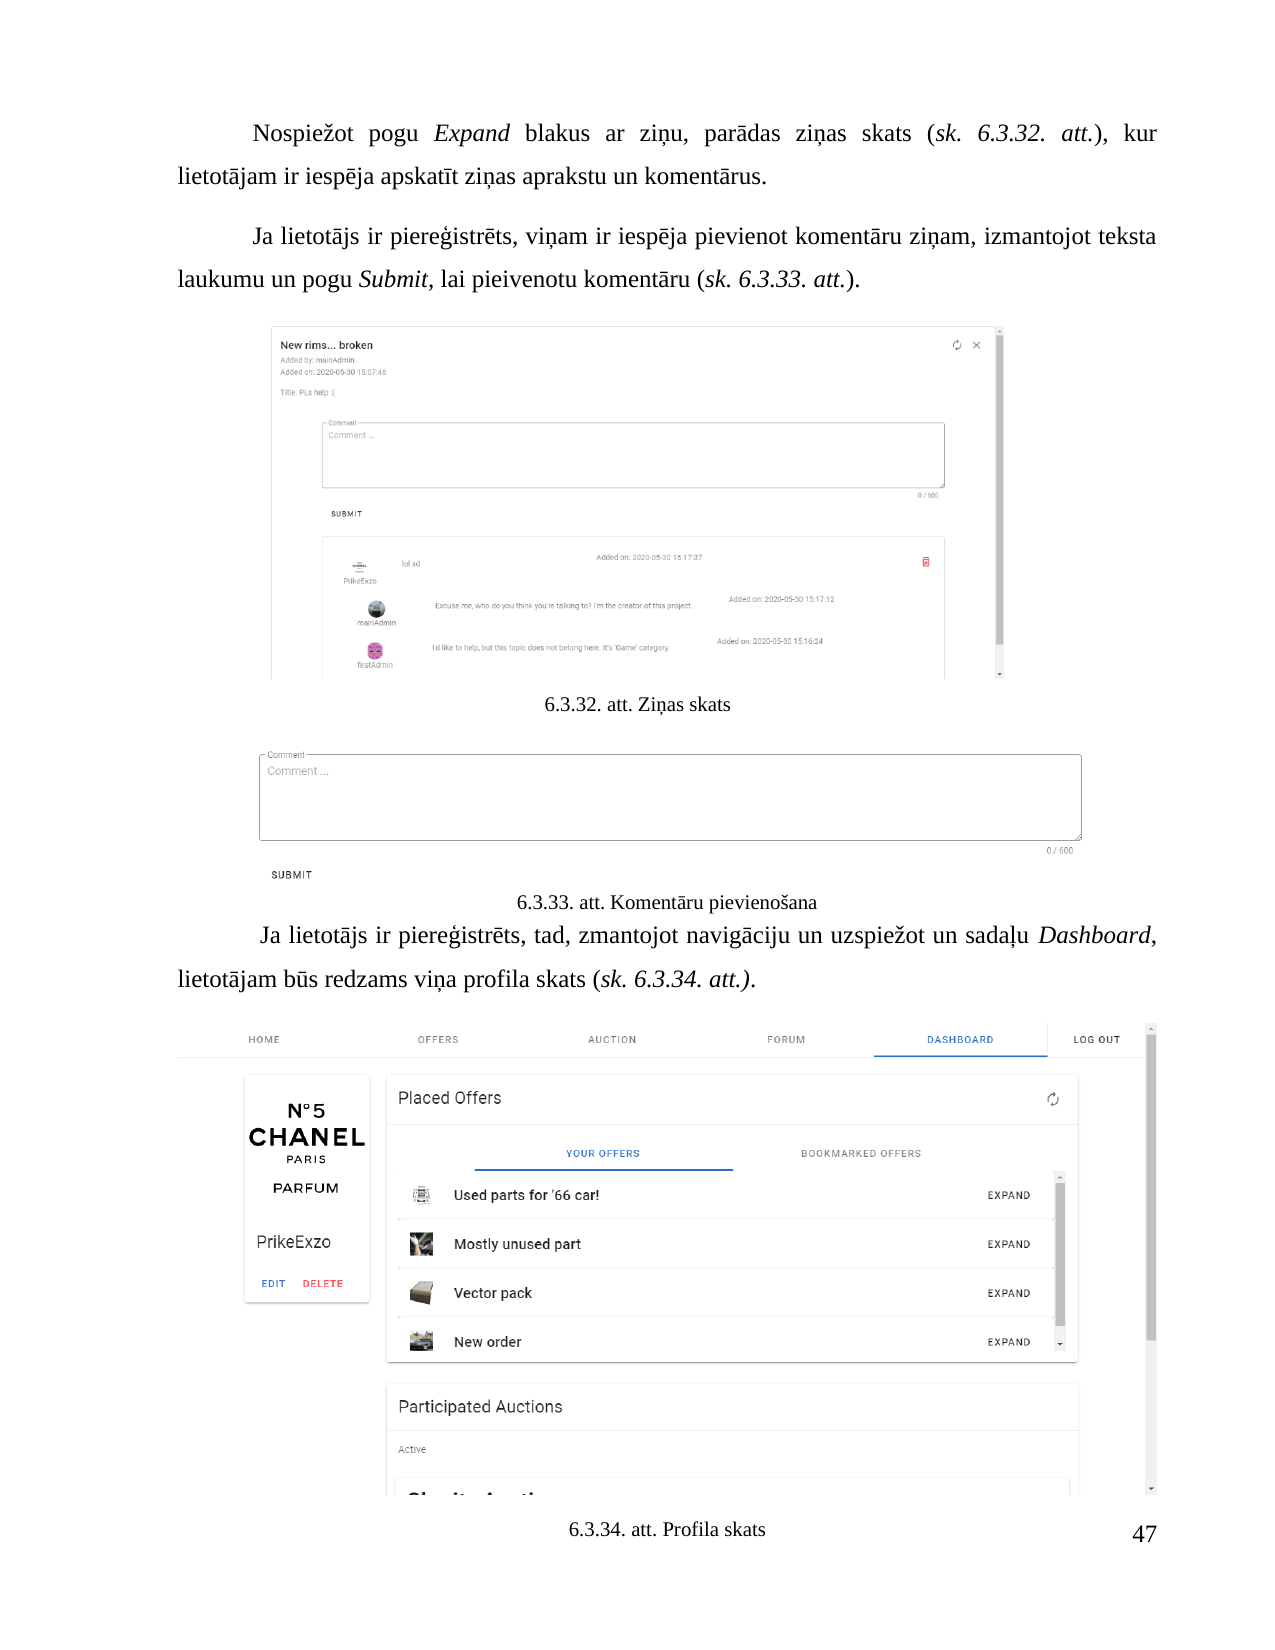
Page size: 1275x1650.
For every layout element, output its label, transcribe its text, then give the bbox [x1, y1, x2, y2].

text Nospiežot pogu Expand blakus ar ziņu, parādas ziņas skats (sk. 6.3.32. att.), kur lietotājam ir iespēja apskatīt ziņas aprakstu un komentārus. [177, 118, 1157, 190]
picture [177, 1023, 1157, 1495]
picture [271, 326, 1004, 679]
text Ja lietotājs ir piereģistrēts, viņam ir iespēja pievienot komentāru ziņam, izmantojot teksta laukumu un pogu Submit, lai pieivenotu komentāru (sk. 6.3.33. att.). [177, 221, 1157, 293]
picture [243, 736, 1090, 898]
